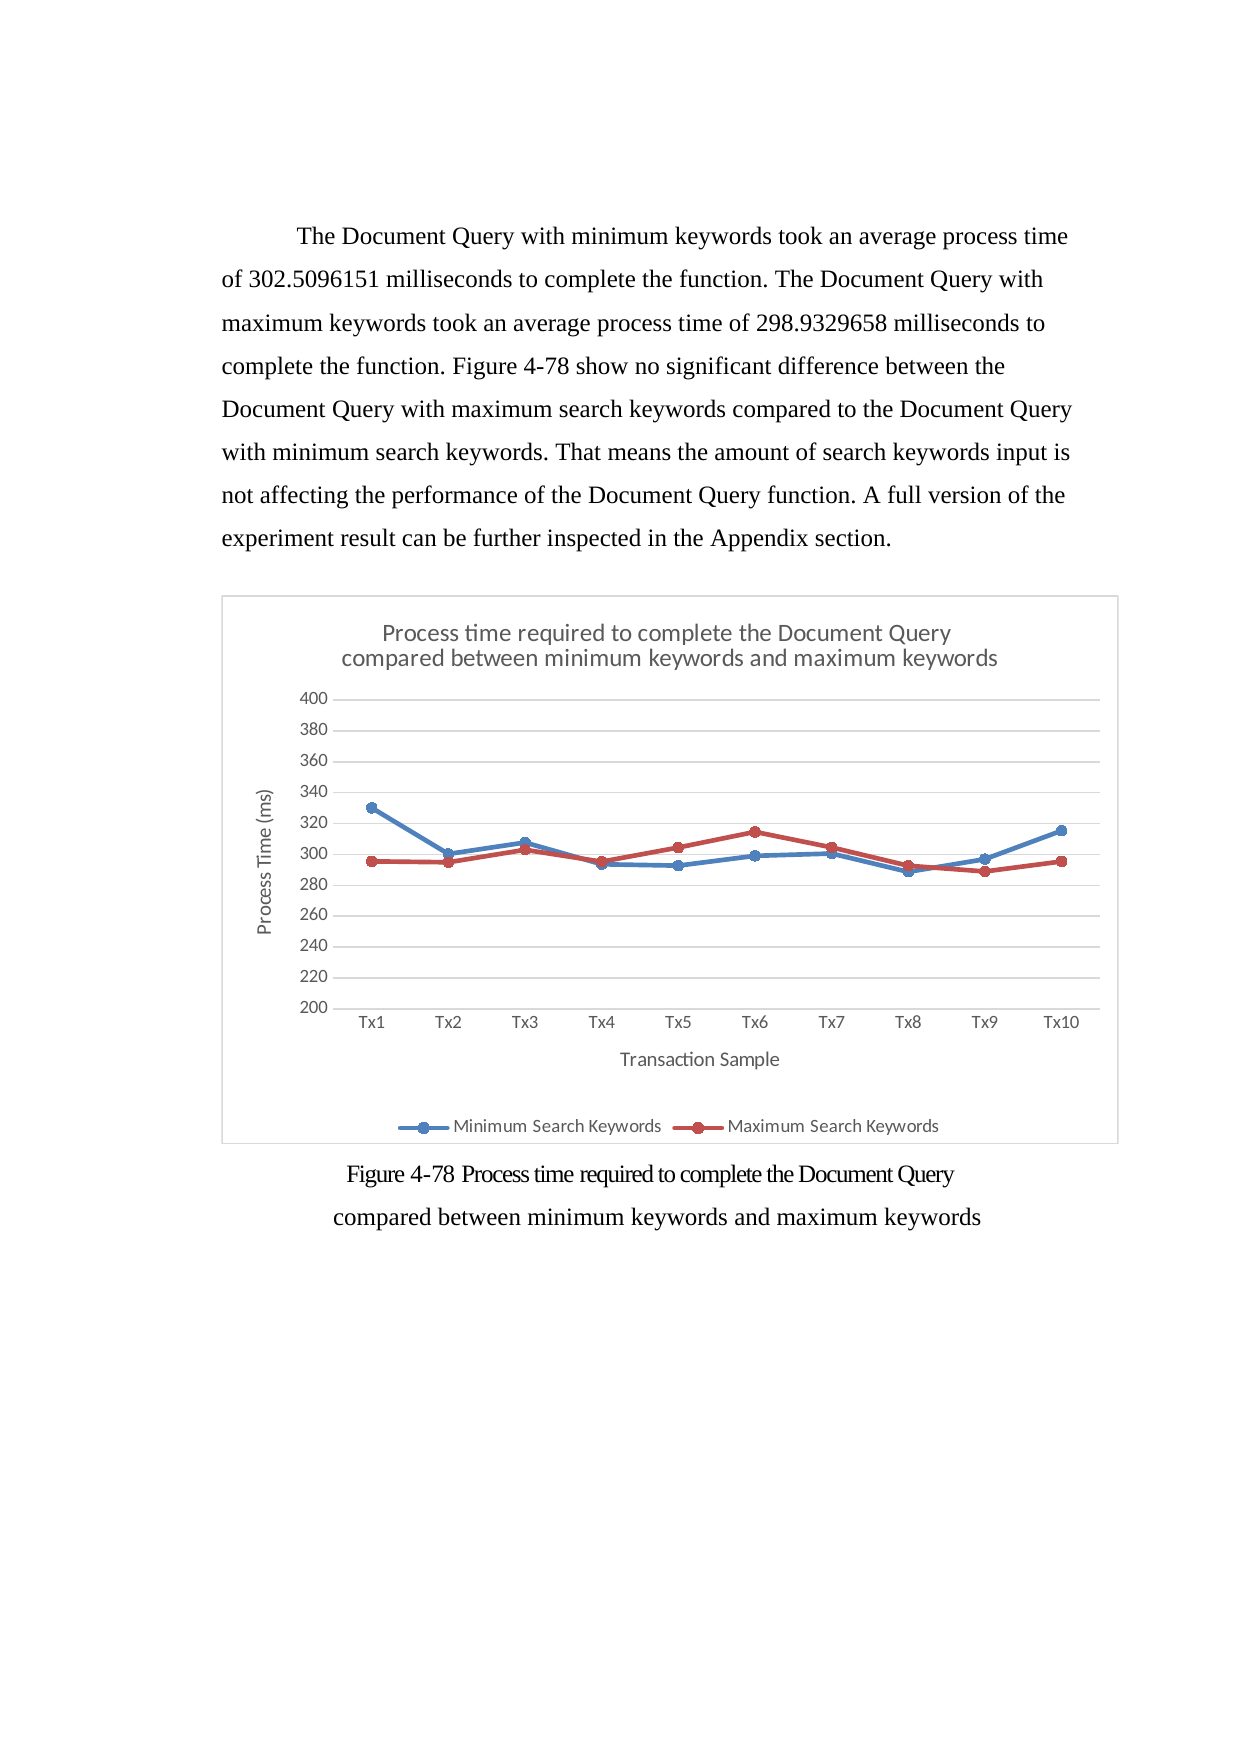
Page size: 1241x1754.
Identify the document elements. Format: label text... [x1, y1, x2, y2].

text compared between minimum keywords and maximum keywords [221, 1202, 1092, 1231]
